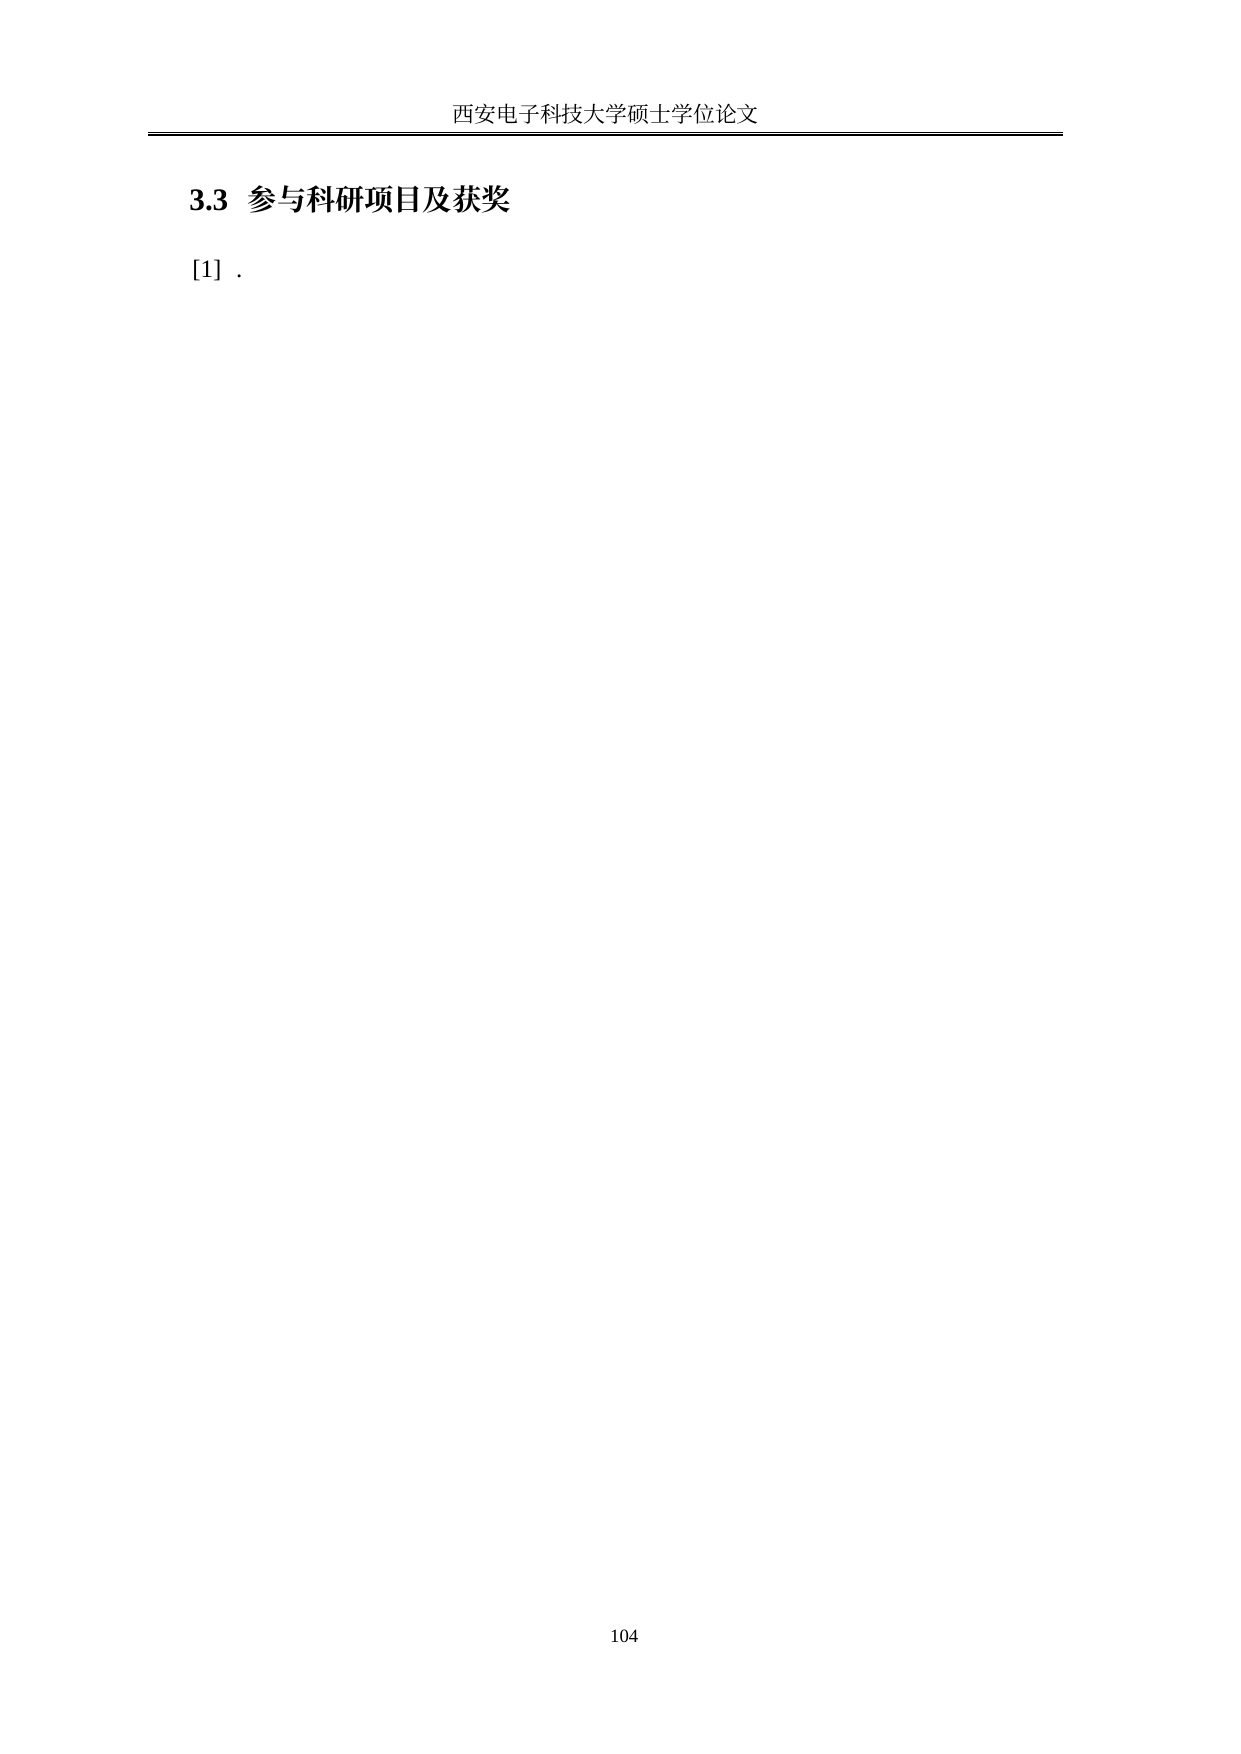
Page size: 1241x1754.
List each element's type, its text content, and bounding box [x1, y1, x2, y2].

subtitle 参与科研项目及获奖 [189, 177, 1063, 219]
list . [192, 244, 1063, 286]
